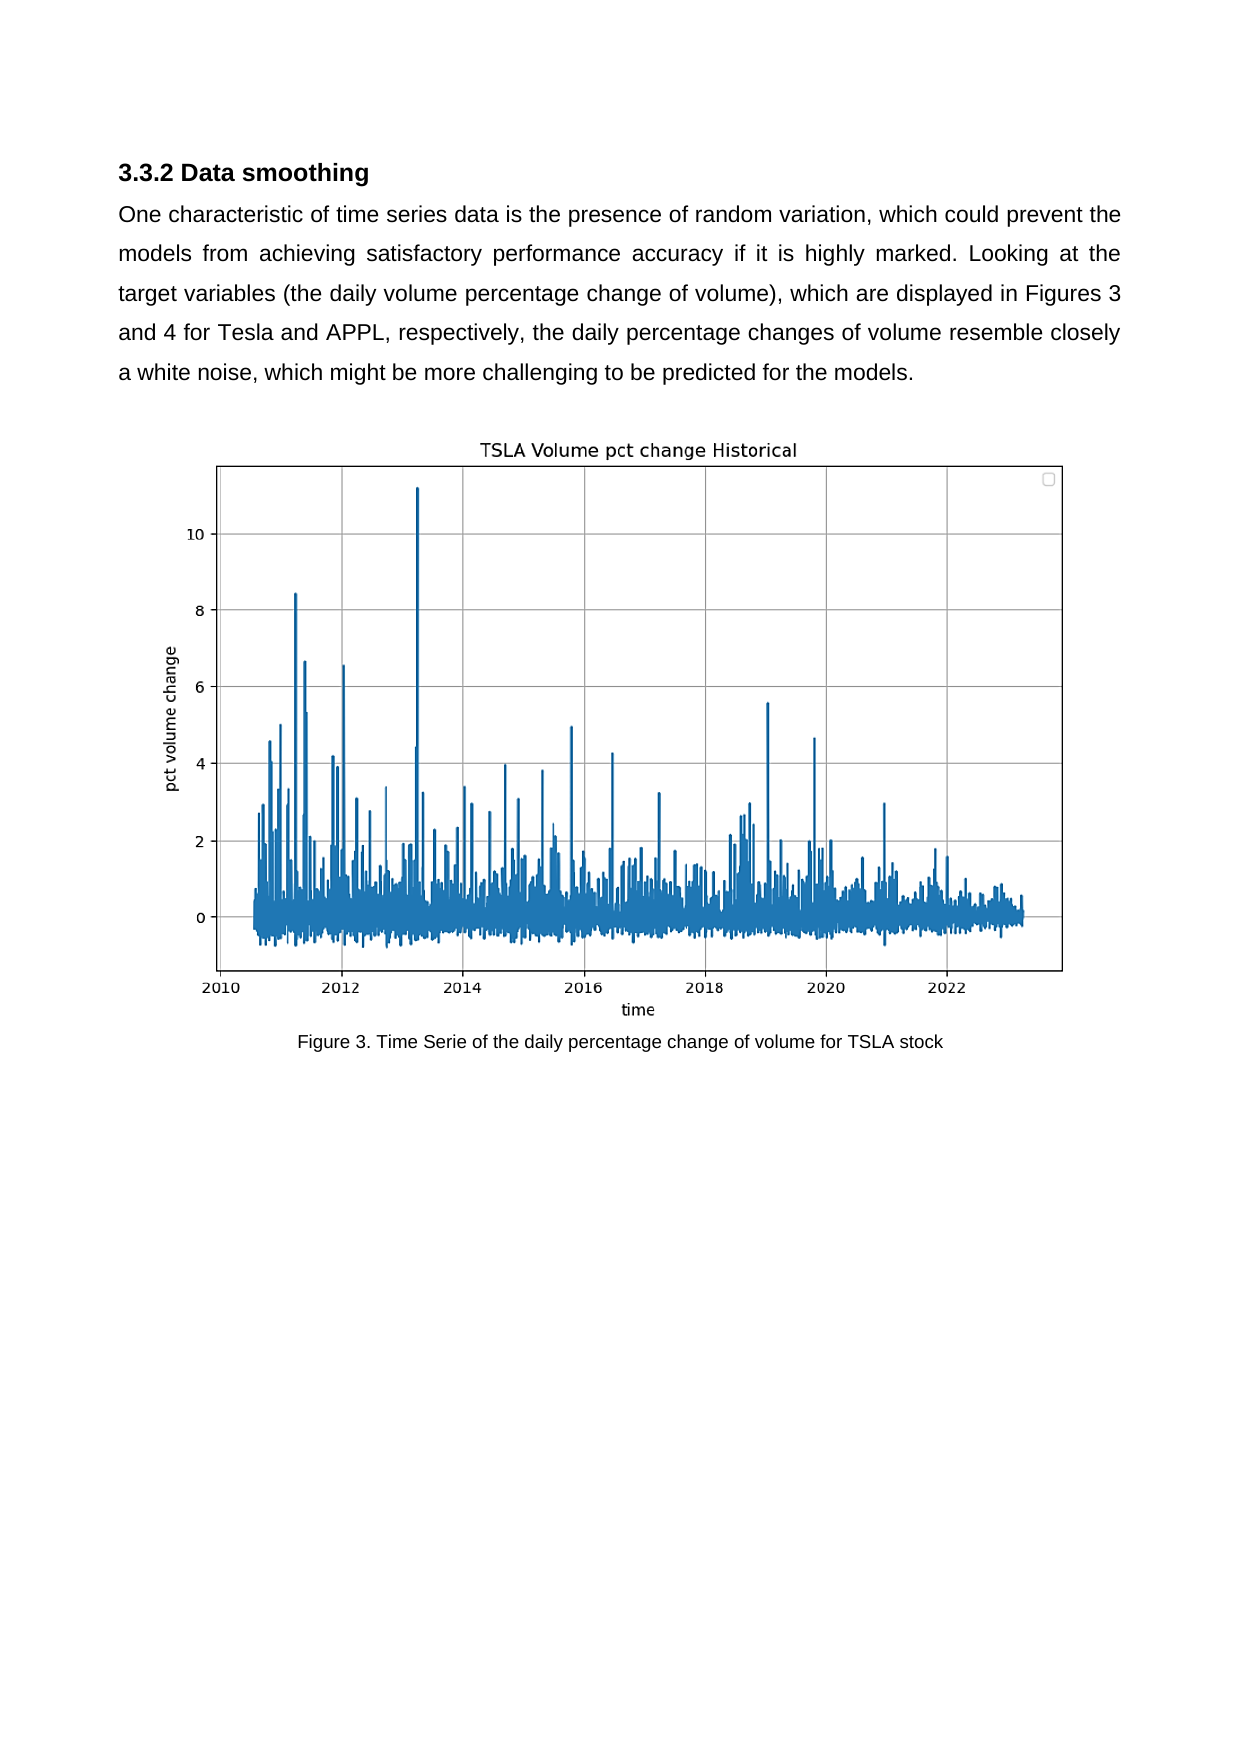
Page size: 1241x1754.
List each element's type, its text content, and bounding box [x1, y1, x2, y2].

picture [154, 437, 1086, 1018]
text 3.3.2 Data smoothing [118, 158, 1122, 186]
text One characteristic of time series data is the presence of random variation, which could prevent the models from achieving satisfactory performance accuracy if it is highly marked. Looking at the target variables (the daily volume percentage change of volume), which are displayed in Figures 3 and 4 for Tesla and APPL, respectively, the daily percentage changes of volume resemble closely a white noise, which might be more challenging to be predicted for the models. [118, 201, 1122, 385]
text Figure 3. Time Serie of the daily percentage change of volume for TSLA stock [118, 1031, 1122, 1053]
